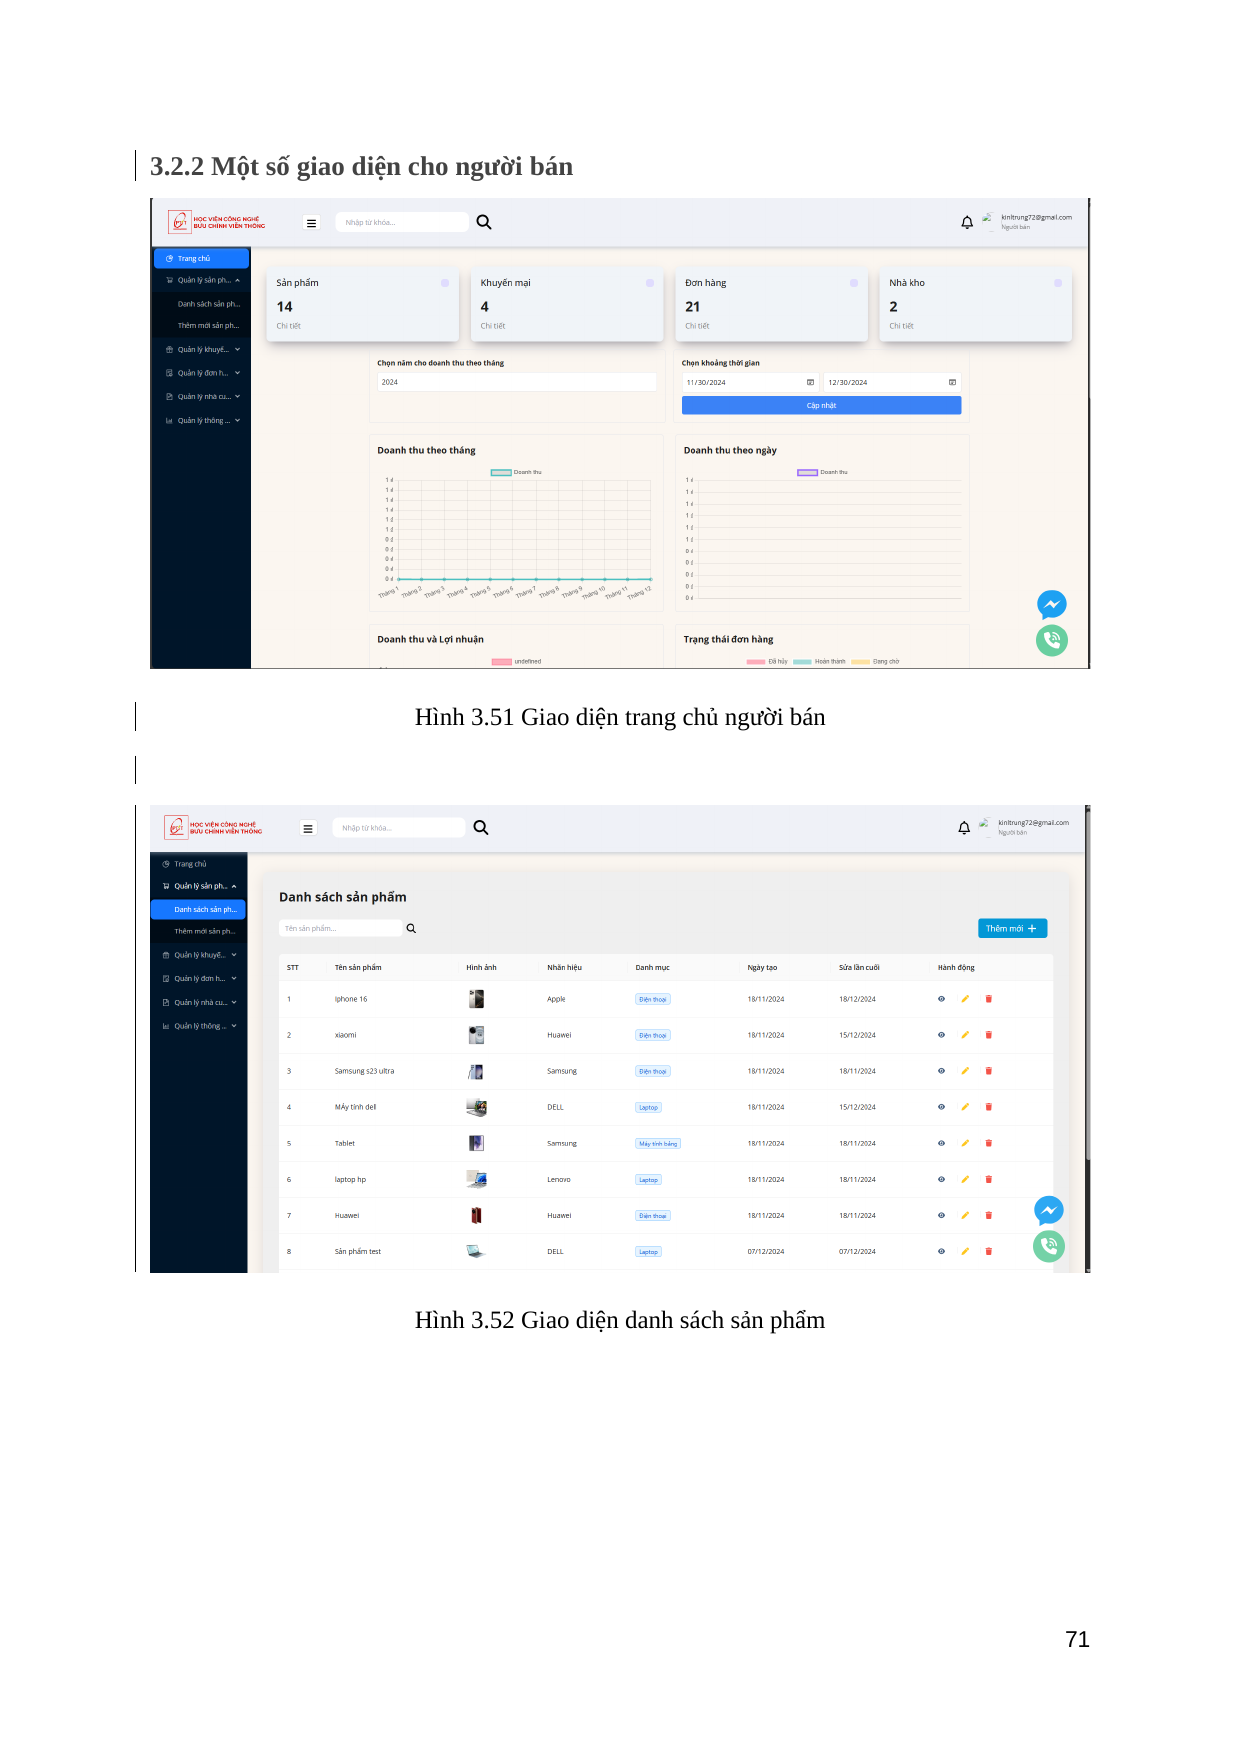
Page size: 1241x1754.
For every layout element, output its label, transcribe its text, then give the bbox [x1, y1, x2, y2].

picture [150, 198, 1091, 669]
picture [150, 805, 1091, 1273]
subtitle 3.2.2 Một số giao diện cho người bán [150, 150, 1090, 181]
